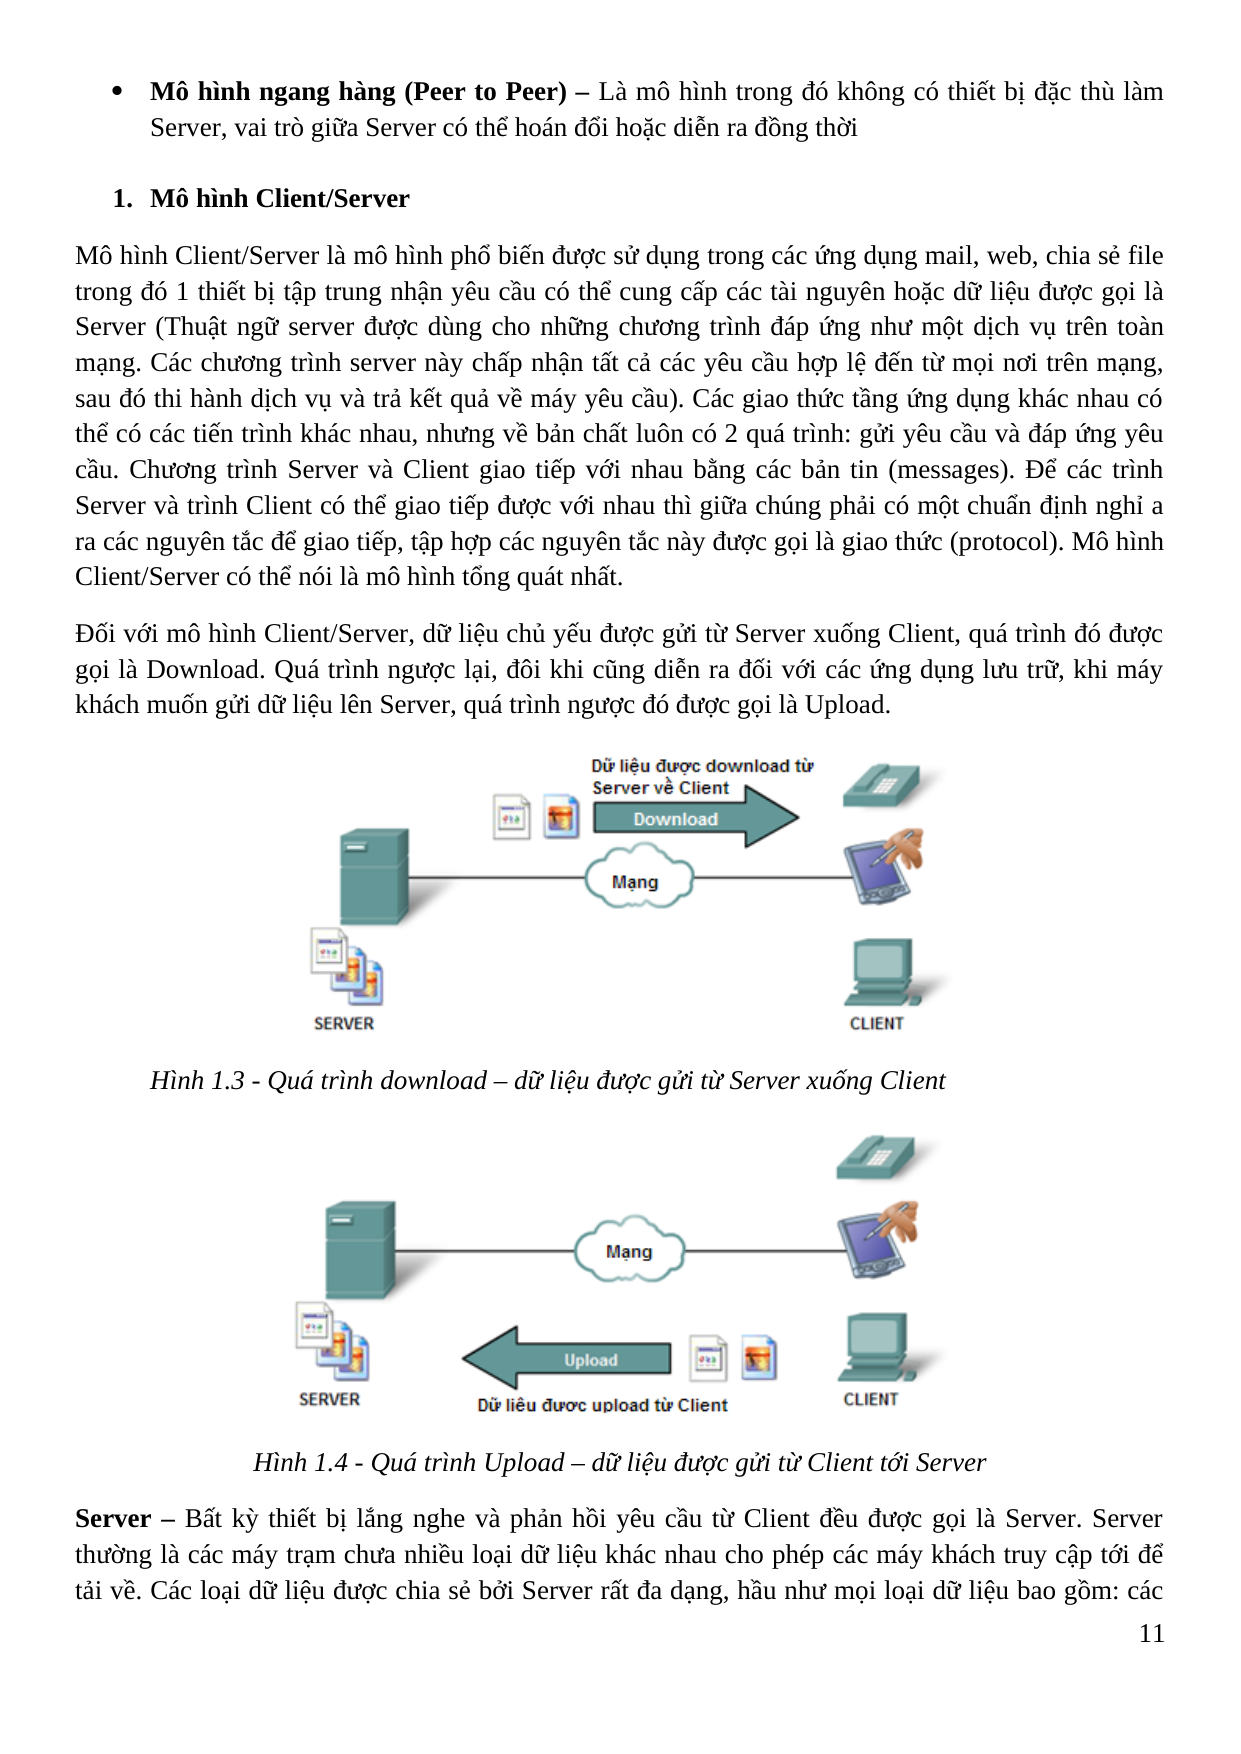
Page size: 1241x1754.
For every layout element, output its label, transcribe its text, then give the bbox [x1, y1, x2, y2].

picture [277, 745, 964, 1039]
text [75, 1502, 1165, 1605]
text Đối với mô hình Client/Server, dữ liệu chủ yếu được gửi từ Server xuống Client, quá trình đó được gọi là Download. Quá trình ngược lại, đôi khi cũng diễn ra đối với các ứng dụng lưu trữ, khi máy khách muốn gửi dữ liệu lên Server, quá trình ngược đó được gọi là Upload. [75, 617, 1165, 719]
list Mô hình ngang hàng (Peer to Peer) – Là mô hình trong đó không có thiết bị đặc thù làm Server, vai trò giữa Server có thể hoán đổi hoặc diễn ra đồng thời [112, 75, 1165, 142]
text Hình 1.3 - Quá trình download – dữ liệu được gửi từ Server xuống Client [75, 1064, 1165, 1095]
picture [265, 1120, 975, 1421]
text Mô hình Client/Server là mô hình phổ biến được sử dụng trong các ứng dụng mail, web, chia sẻ file trong đó 1 thiết bị tập trung nhận yêu cầu có thể cung cấp các tài nguyên hoặc dữ liệu được gọi là Server (Thuật ngữ server được dùng cho những chương trình đáp ứng như một dịch vụ trên toàn mạng. Các chương trình server này chấp nhận tất cả các yêu cầu hợp lệ đến từ mọi nơi trên mạng, sau đó thi hành dịch vụ và trả kết quả về máy yêu cầu). Các giao thức tầng ứng dụng khác nhau có thể có các tiến trình khác nhau, nhưng về bản chất luôn có 2 quá trình: gửi yêu cầu và đáp ứng yêu cầu. Chương trình Server và Client giao tiếp với nhau bằng các bản tin (messages). Để các trình Server và trình Client có thể giao tiếp được với nhau thì giữa chúng phải có một chuẩn định nghỉ a ra các nguyên tắc để giao tiếp, tập hợp các nguyên tắc này được gọi là giao thức (protocol). Mô hình Client/Server có thể nói là mô hình tổng quát nhất. [75, 239, 1165, 592]
text Hình 1.4 - Quá trình Upload – dữ liệu được gửi từ Client tới Server [75, 1446, 1165, 1477]
list Mô hình Client/Server [112, 182, 1165, 213]
